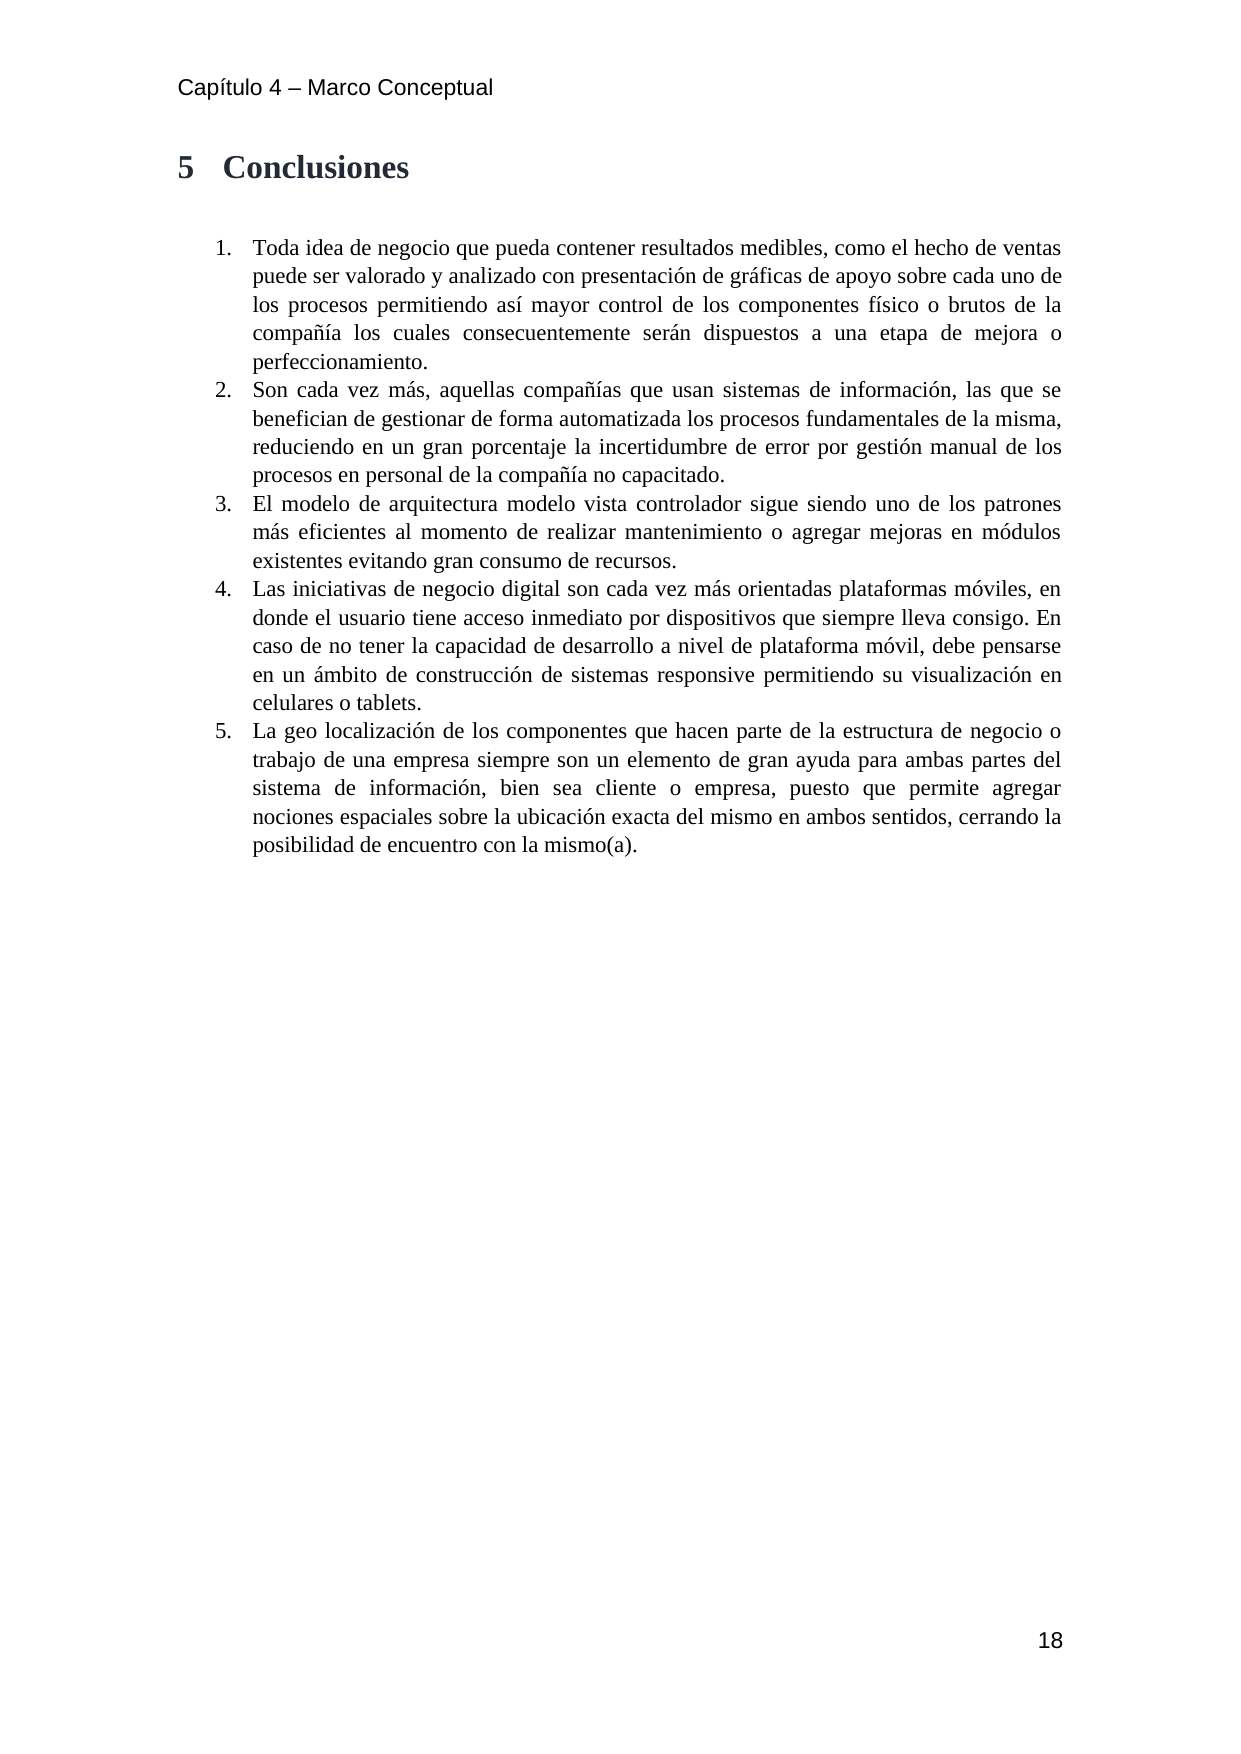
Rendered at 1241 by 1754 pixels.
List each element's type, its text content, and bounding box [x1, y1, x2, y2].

list Son cada vez más, aquellas compañías que usan sistemas de información, las que se benefician de gestionar de forma automatizada los procesos fundamentales de la misma, reduciendo en un gran porcentaje la incertidumbre de error por gestión manual de los procesos en personal de la compañía no capacitado. [215, 376, 1063, 488]
list Toda idea de negocio que pueda contener resultados medibles, como el hecho de ventas puede ser valorado y analizado con presentación de gráficas de apoyo sobre cada uno de los procesos permitiendo así mayor control de los componentes físico o brutos de la compañía los cuales consecuentemente serán dispuestos a una etapa de mejora o perfeccionamiento. [215, 234, 1063, 374]
subtitle Conclusiones [177, 148, 1063, 186]
list El modelo de arquitectura modelo vista controlador sigue siendo uno de los patrones más eficientes al momento de realizar mantenimiento o agregar mejoras en módulos existentes evitando gran consumo de recursos. [215, 490, 1063, 573]
list Las iniciativas de negocio digital son cada vez más orientadas plataformas móviles, en donde el usuario tiene acceso inmediato por dispositivos que siempre lleva consigo. En caso de no tener la capacidad de desarrollo a nivel de plataforma móvil, debe pensarse en un ámbito de construcción de sistemas responsive permitiendo su visualización en celulares o tablets. [215, 575, 1063, 715]
list La geo localización de los componentes que hacen parte de la estructura de negocio o trabajo de una empresa siempre son un elemento de gran ayuda para ambas partes del sistema de información, bien sea cliente o empresa, puesto que permite agregar nociones espaciales sobre la ubicación exacta del mismo en ambos sentidos, cerrando la posibilidad de encuentro con la mismo(a). [215, 717, 1063, 858]
